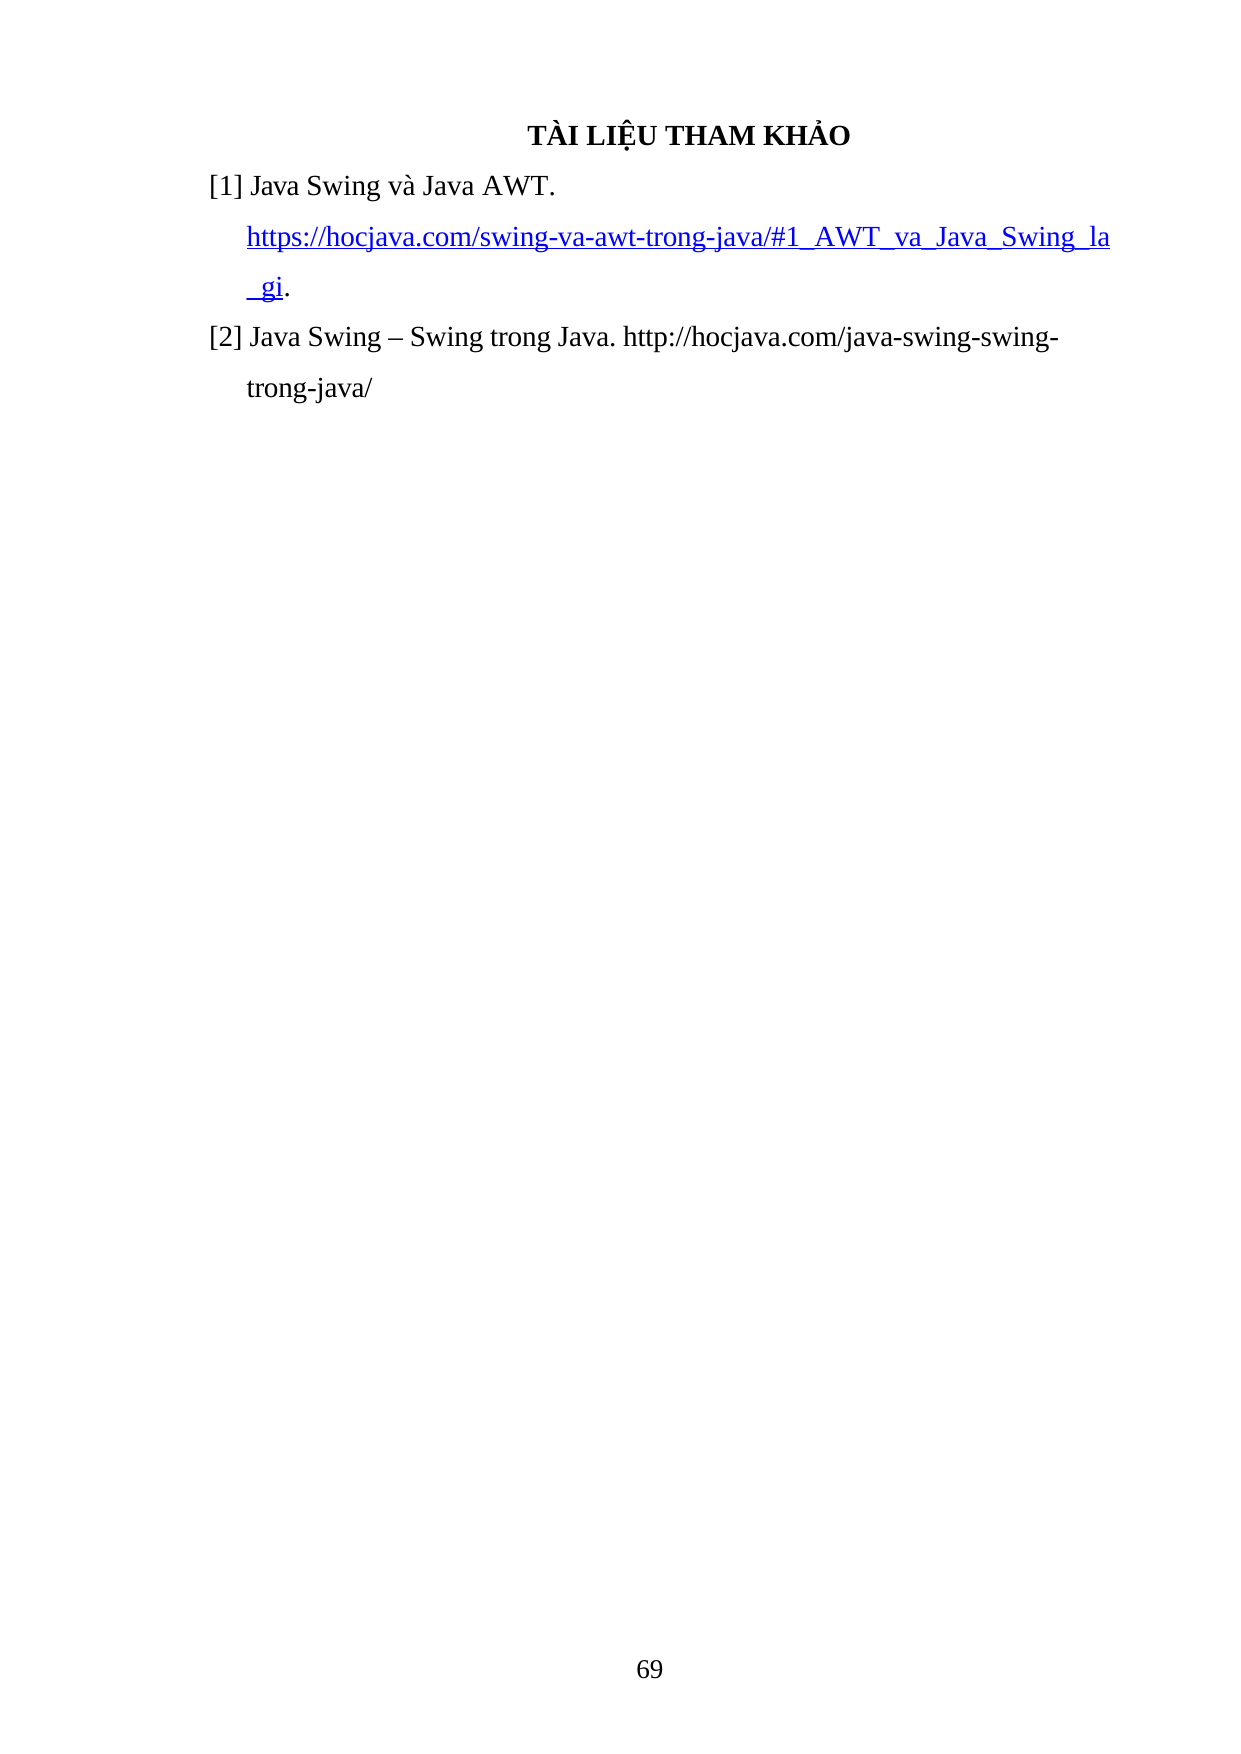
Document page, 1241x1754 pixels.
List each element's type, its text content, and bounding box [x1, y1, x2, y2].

text [2] Java Swing – Swing trong Java. http://hocjava.com/java-swing-swing-trong-java/ [209, 319, 1110, 403]
subtitle TÀI LIỆU THAM KHẢO [242, 118, 1077, 152]
text [1] J a v a Swing và Java AWT. https://hocjava.com/swing-va-awt-trong-java/#1_AWT_va_Java_Swing_la_gi. [209, 168, 1110, 303]
